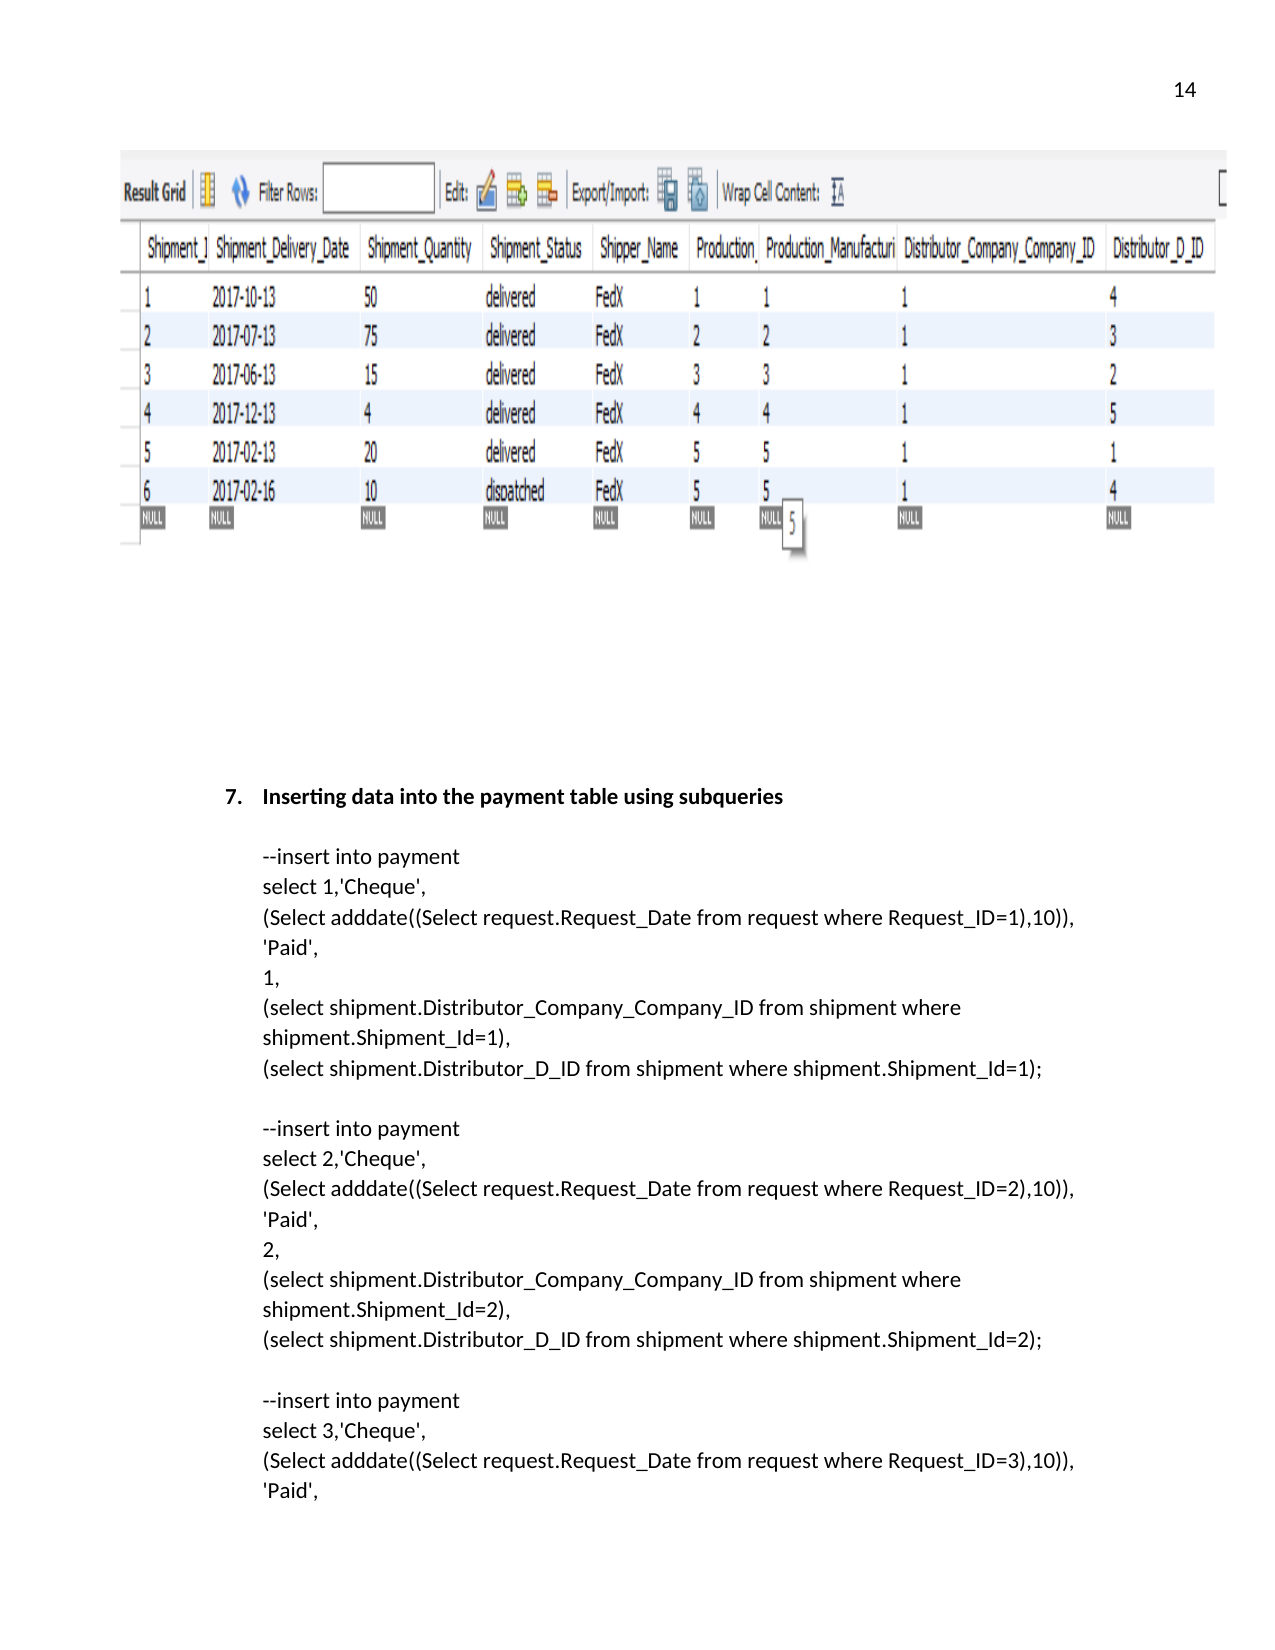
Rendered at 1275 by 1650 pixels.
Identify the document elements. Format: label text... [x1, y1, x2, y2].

list --insert into payment [262, 1114, 1095, 1142]
list (select shipment.Distributor_D_ID from shipment where shipment.Shipment_Id=1); [262, 1054, 1095, 1082]
list (Select adddate((Select request.Request_Date from request where Request_ID=2),10)), [262, 1174, 1095, 1203]
list (Select adddate((Select request.Request_Date from request where Request_ID=1),10)), [262, 903, 1095, 931]
list select 2,'Cheque', [262, 1144, 1095, 1172]
list Inserting data into the payment table using subqueries [225, 782, 1095, 810]
list 'Paid', [262, 1205, 1095, 1233]
list select 1,'Cheque', [262, 872, 1095, 901]
list (select shipment.Distributor_D_ID from shipment where shipment.Shipment_Id=2); [262, 1326, 1095, 1354]
list 'Paid', [262, 1477, 1095, 1505]
list --insert into payment [262, 842, 1095, 870]
list 1, [262, 963, 1095, 991]
list 2, [262, 1235, 1095, 1263]
picture [120, 150, 1227, 599]
list 'Paid', [262, 933, 1095, 961]
list (Select adddate((Select request.Request_Date from request where Request_ID=3),10)), [262, 1446, 1095, 1474]
list (select shipment.Distributor_Company_Company_ID from shipment where shipment.Shipment_Id=2), [262, 1265, 1095, 1323]
list (select shipment.Distributor_Company_Company_ID from shipment where shipment.Shipment_Id=1), [262, 993, 1095, 1052]
list --insert into payment [262, 1386, 1095, 1414]
list select 3,'Cheque', [262, 1416, 1095, 1444]
